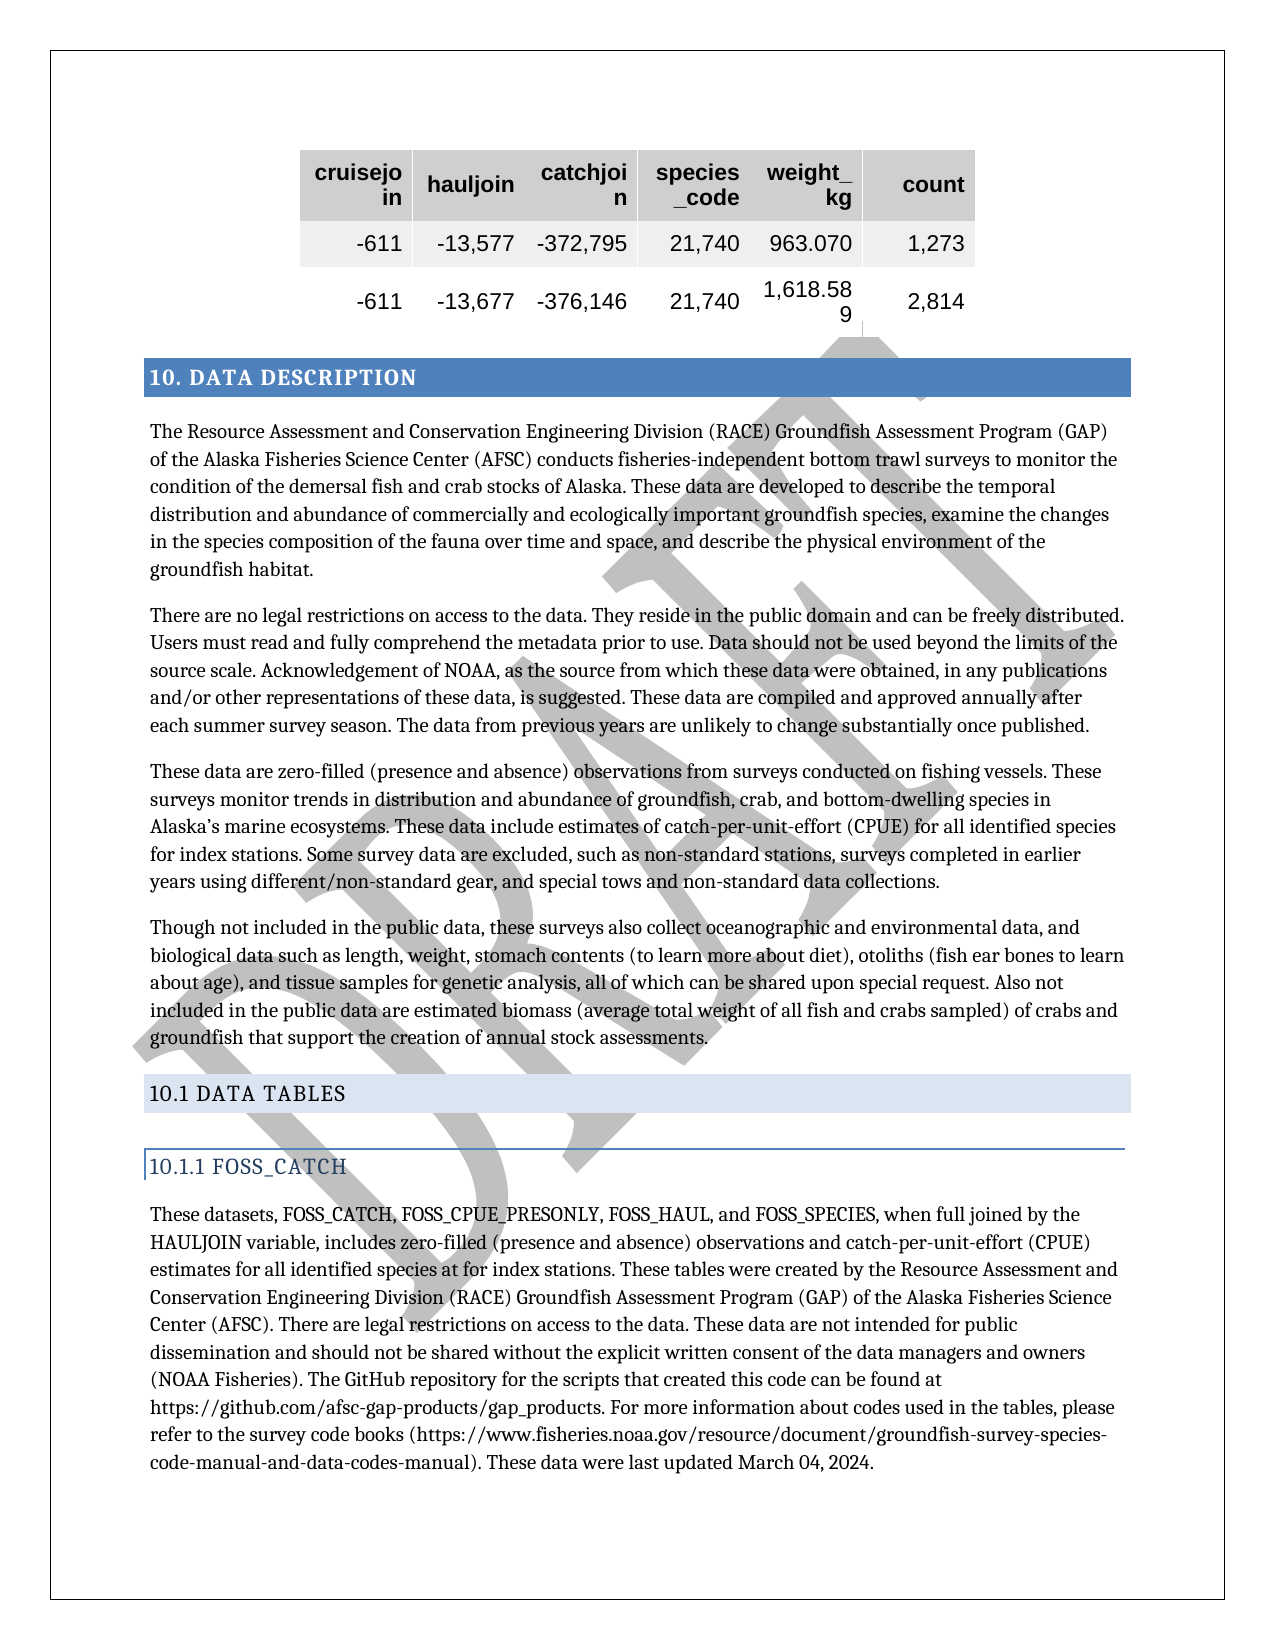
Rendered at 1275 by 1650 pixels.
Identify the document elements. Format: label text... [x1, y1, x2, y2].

table_cell -13,577 [413, 221, 525, 267]
table_header species_code [638, 150, 750, 221]
subtitle 10.1.1 FOSS_CATCH [146, 1150, 1125, 1180]
table_cell 2,814 [863, 267, 975, 337]
table_header catchjoin [525, 150, 637, 221]
table_cell -372,795 [525, 221, 637, 267]
table_cell 1,273 [863, 221, 975, 267]
text Though not included in the public data, these surveys also collect oceanographic and environmental data, and biological data such as length, weight, stomach contents (to learn more about diet), otoliths (fish ear bones to learn about age), and tissue samples for genetic analysis, all of which can be shared upon special request. Also not included in the public data are estimated biomass (average total weight of all fish and crabs sampled) of crabs and groundfish that support the creation of annual stock assessments. [150, 916, 1125, 1050]
text These data are zero-filled (presence and absence) observations from surveys conducted on fishing vessels. These surveys monitor trends in distribution and abundance of groundfish, crab, and bottom-dwelling species in Alaska’s marine ecosystems. These data include estimates of catch-per-unit-effort (CPUE) for all identified species for index stations. Some survey data are excluded, such as non-standard stations, surveys completed in earlier years using different/non-standard gear, and special tows and non-standard data collections. [150, 760, 1125, 894]
table_cell 21,740 [638, 267, 750, 337]
subtitle 10.1 Data tables [150, 1081, 1125, 1107]
table_header cruisejoin [300, 150, 412, 221]
text There are no legal restrictions on access to the data. They reside in the public domain and can be freely distributed. Users must read and fully comprehend the metadata prior to use. Data should not be used beyond the limits of the source scale. Acknowledgement of NOAA, as the source from which these data were obtained, in any publications and/or other representations of these data, is suggested. These data are compiled and approved annually after each summer survey season. The data from previous years are unlikely to change substantially once published. [150, 603, 1125, 737]
table_cell 1,618.589 [750, 267, 862, 337]
table_cell -13,677 [413, 267, 525, 337]
text These datasets, FOSS_CATCH, FOSS_CPUE_PRESONLY, FOSS_HAUL, and FOSS_SPECIES, when full joined by the HAULJOIN variable, includes zero-filled (presence and absence) observations and catch-per-unit-effort (CPUE) estimates for all identified species at for index stations. These tables were created by the Resource Assessment and Conservation Engineering Division (RACE) Groundfish Assessment Program (GAP) of the Alaska Fisheries Science Center (AFSC). There are legal restrictions on access to the data. These data are not intended for public dissemination and should not be shared without the explicit written consent of the data managers and owners (NOAA Fisheries). The GitHub repository for the scripts that created this code can be found at https://github.com/afsc-gap-products/gap_products. For more information about codes used in the tables, please refer to the survey code books (https://www.fisheries.noaa.gov/resource/document/groundfish-survey-species-code-manual-and-data-codes-manual). These data were last updated March 04, 2024. [150, 1203, 1125, 1474]
table_header weight_kg [750, 150, 862, 221]
table_cell -611 [300, 221, 412, 267]
text The Resource Assessment and Conservation Engineering Division (RACE) Groundfish Assessment Program (GAP) of the Alaska Fisheries Science Center (AFSC) conducts fisheries-independent bottom trawl surveys to monitor the condition of the demersal fish and crab stocks of Alaska. These data are developed to describe the temporal distribution and abundance of commercially and ecologically important groundfish species, examine the changes in the species composition of the fauna over time and space, and describe the physical environment of the groundfish habitat. [150, 420, 1125, 581]
table_cell -376,146 [525, 267, 637, 337]
table_header count [863, 150, 975, 221]
table_cell 21,740 [638, 221, 750, 267]
subtitle 10. Data description [150, 365, 1125, 391]
table_cell -611 [300, 267, 412, 337]
table_cell 963.070 [750, 221, 862, 267]
table_header hauljoin [413, 150, 525, 221]
